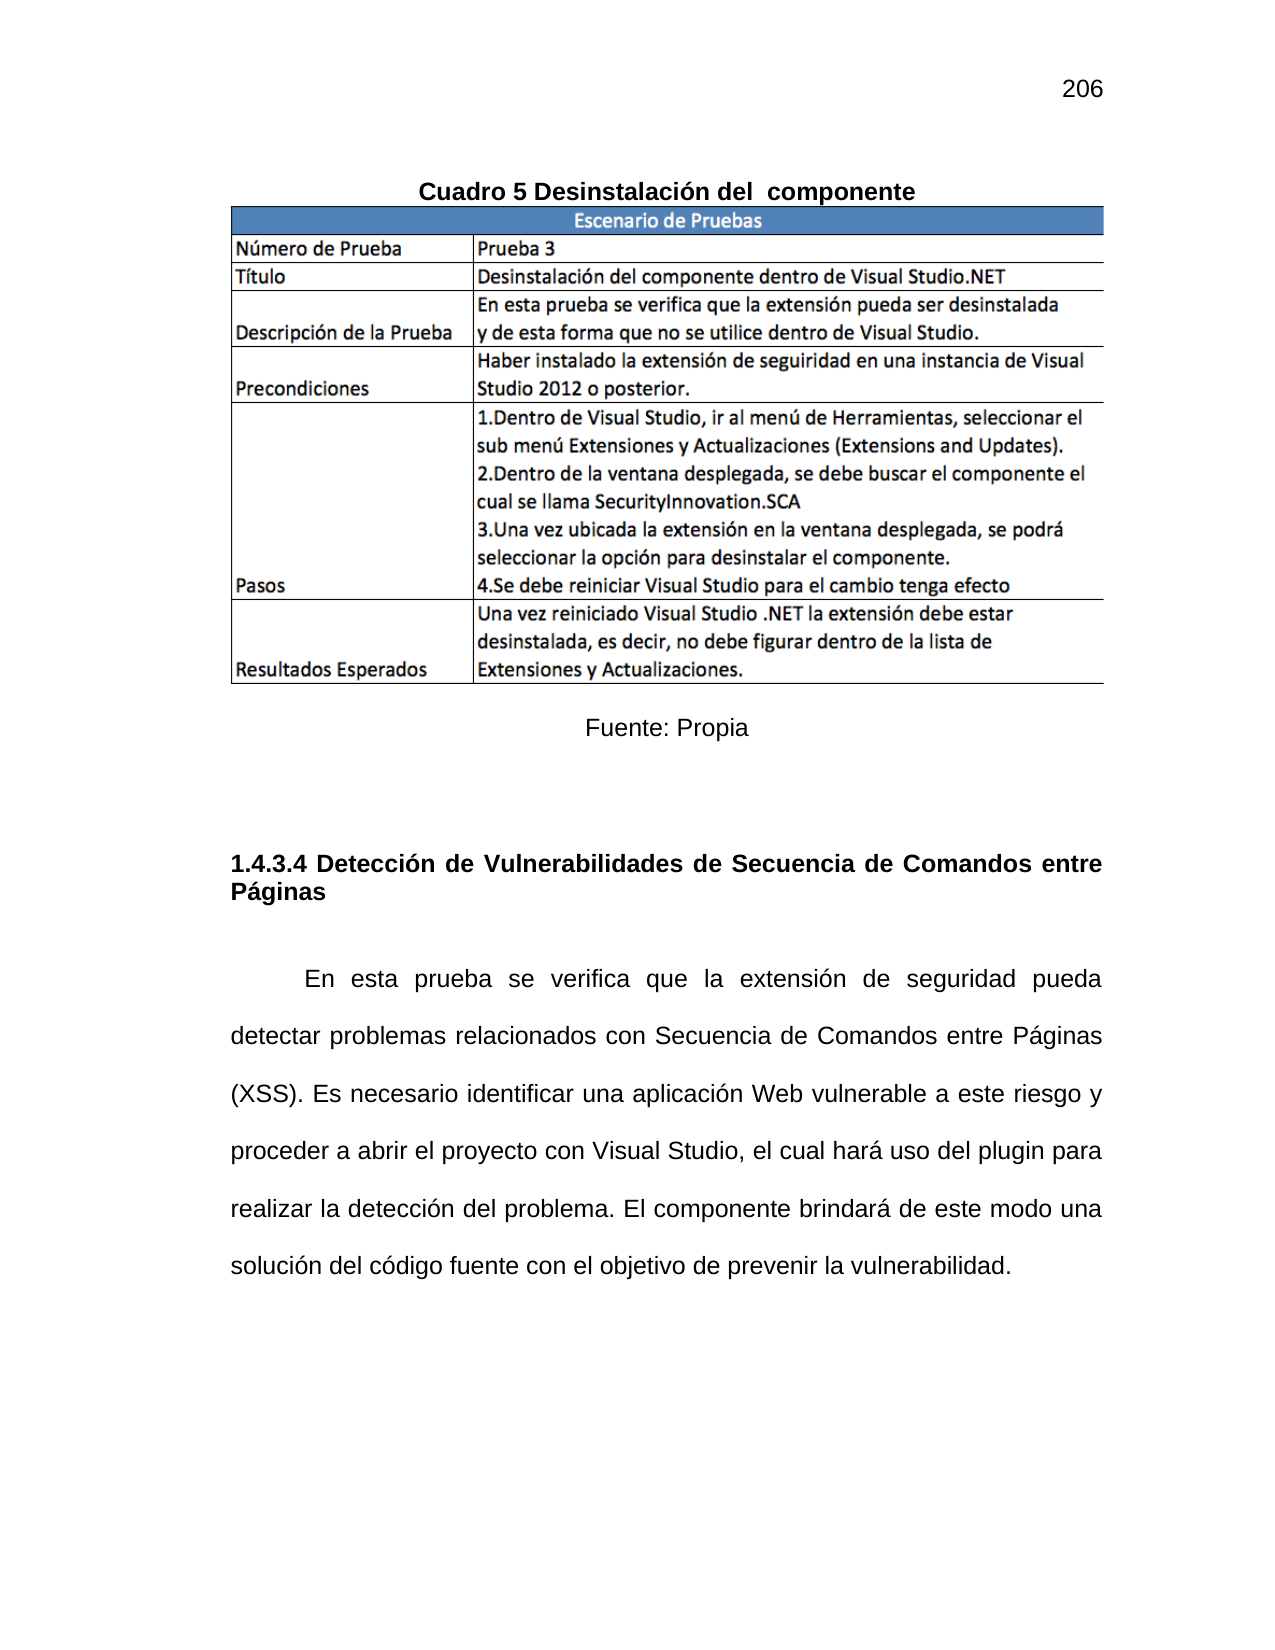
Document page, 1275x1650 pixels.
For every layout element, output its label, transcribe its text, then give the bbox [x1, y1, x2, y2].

subtitle 1.4.3.4 Detección de Vulnerabilidades de Secuencia de Comandos entre Páginas [230, 849, 1104, 906]
text En esta prueba se verifica que la extensión de seguridad pueda detectar problemas relacionados con Secuencia de Comandos entre Páginas (XSS). Es necesario identificar una aplicación Web vulnerable a este riesgo y proceder a abrir el proyecto con Visual Studio, el cual hará uso del plugin para realizar la detección del problema. El componente brindará de este modo una solución del código fuente con el objetivo de prevenir la vulnerabilidad. [230, 964, 1104, 1280]
text Fuente: Propia [230, 713, 1104, 742]
text Cuadro 5 Desinstalación del componente [230, 177, 1104, 206]
picture [230, 206, 1104, 684]
